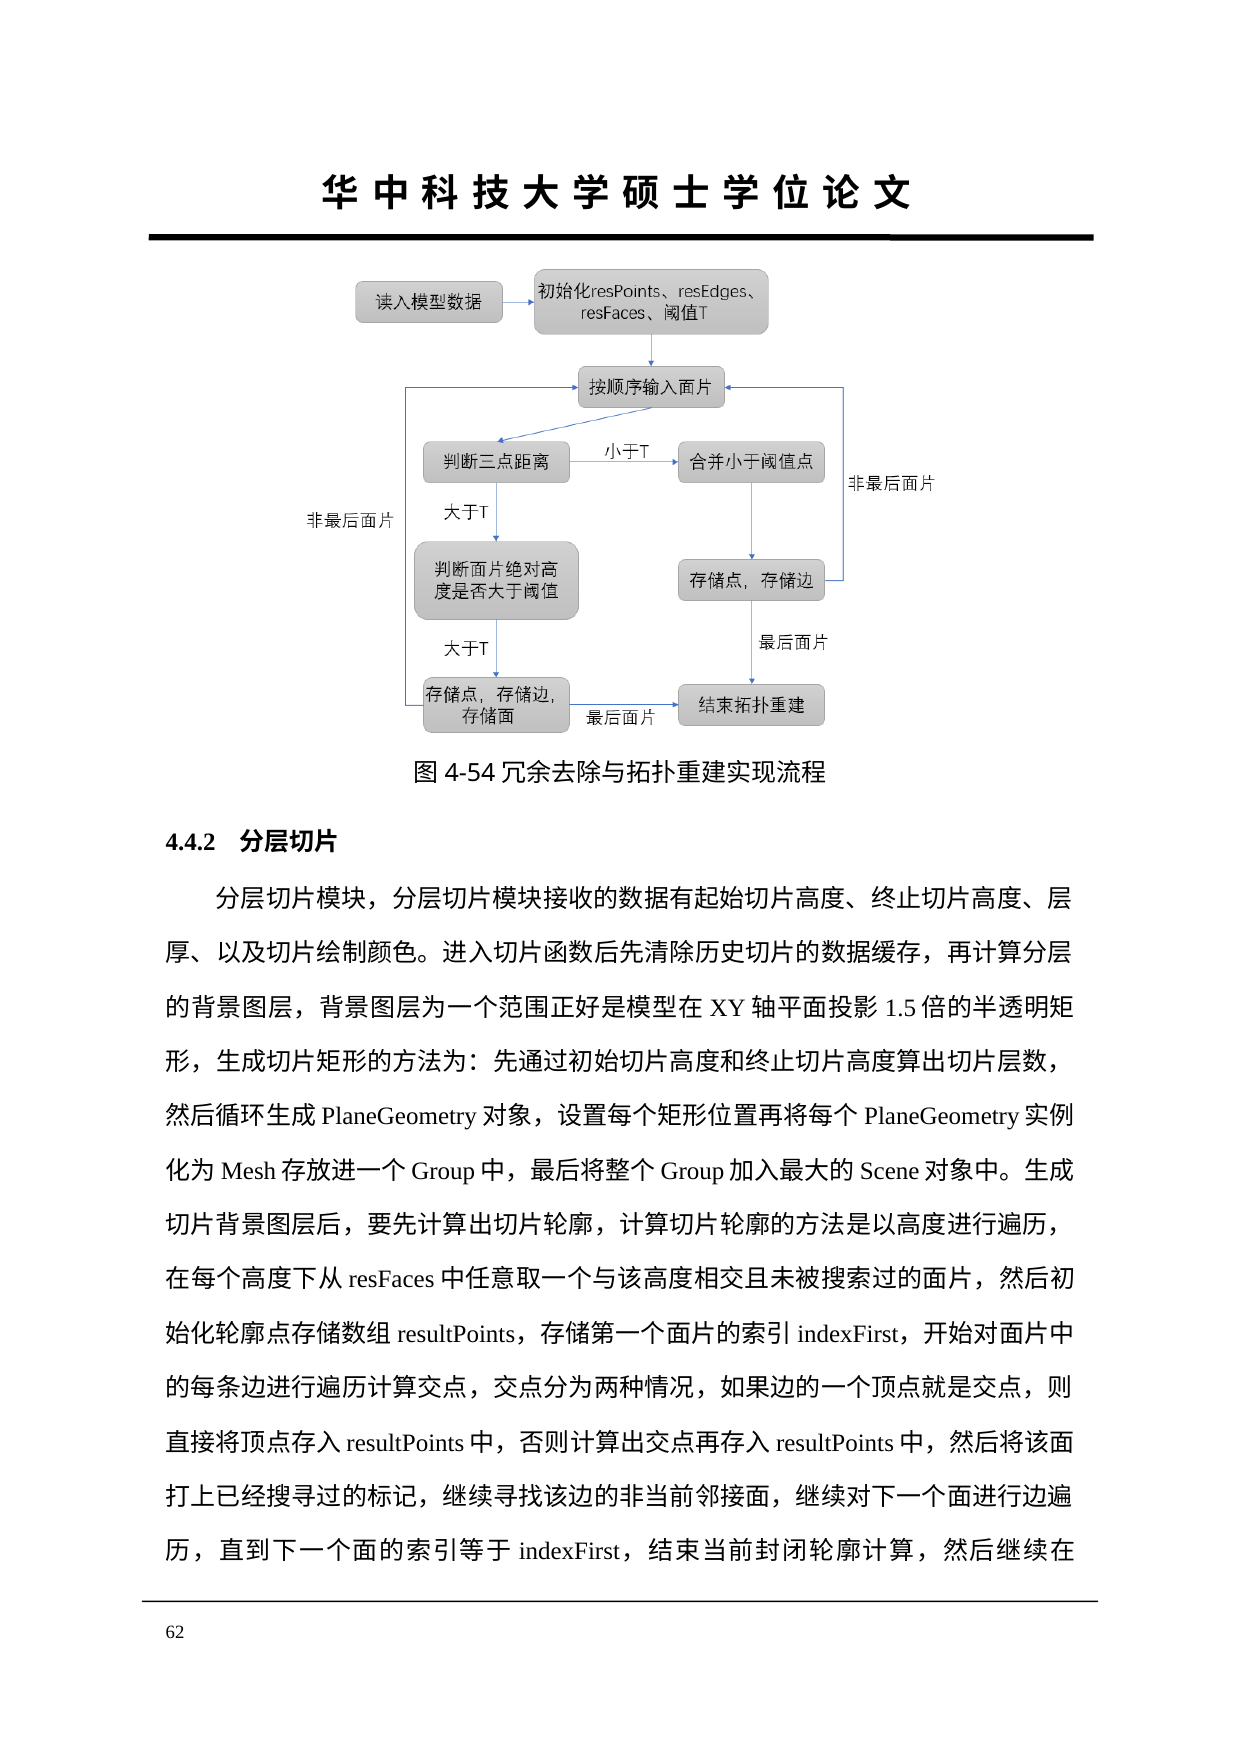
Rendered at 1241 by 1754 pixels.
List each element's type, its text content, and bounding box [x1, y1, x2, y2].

picture [300, 265, 940, 738]
subtitle 分层切片 [165, 821, 1075, 857]
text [165, 878, 1075, 1567]
